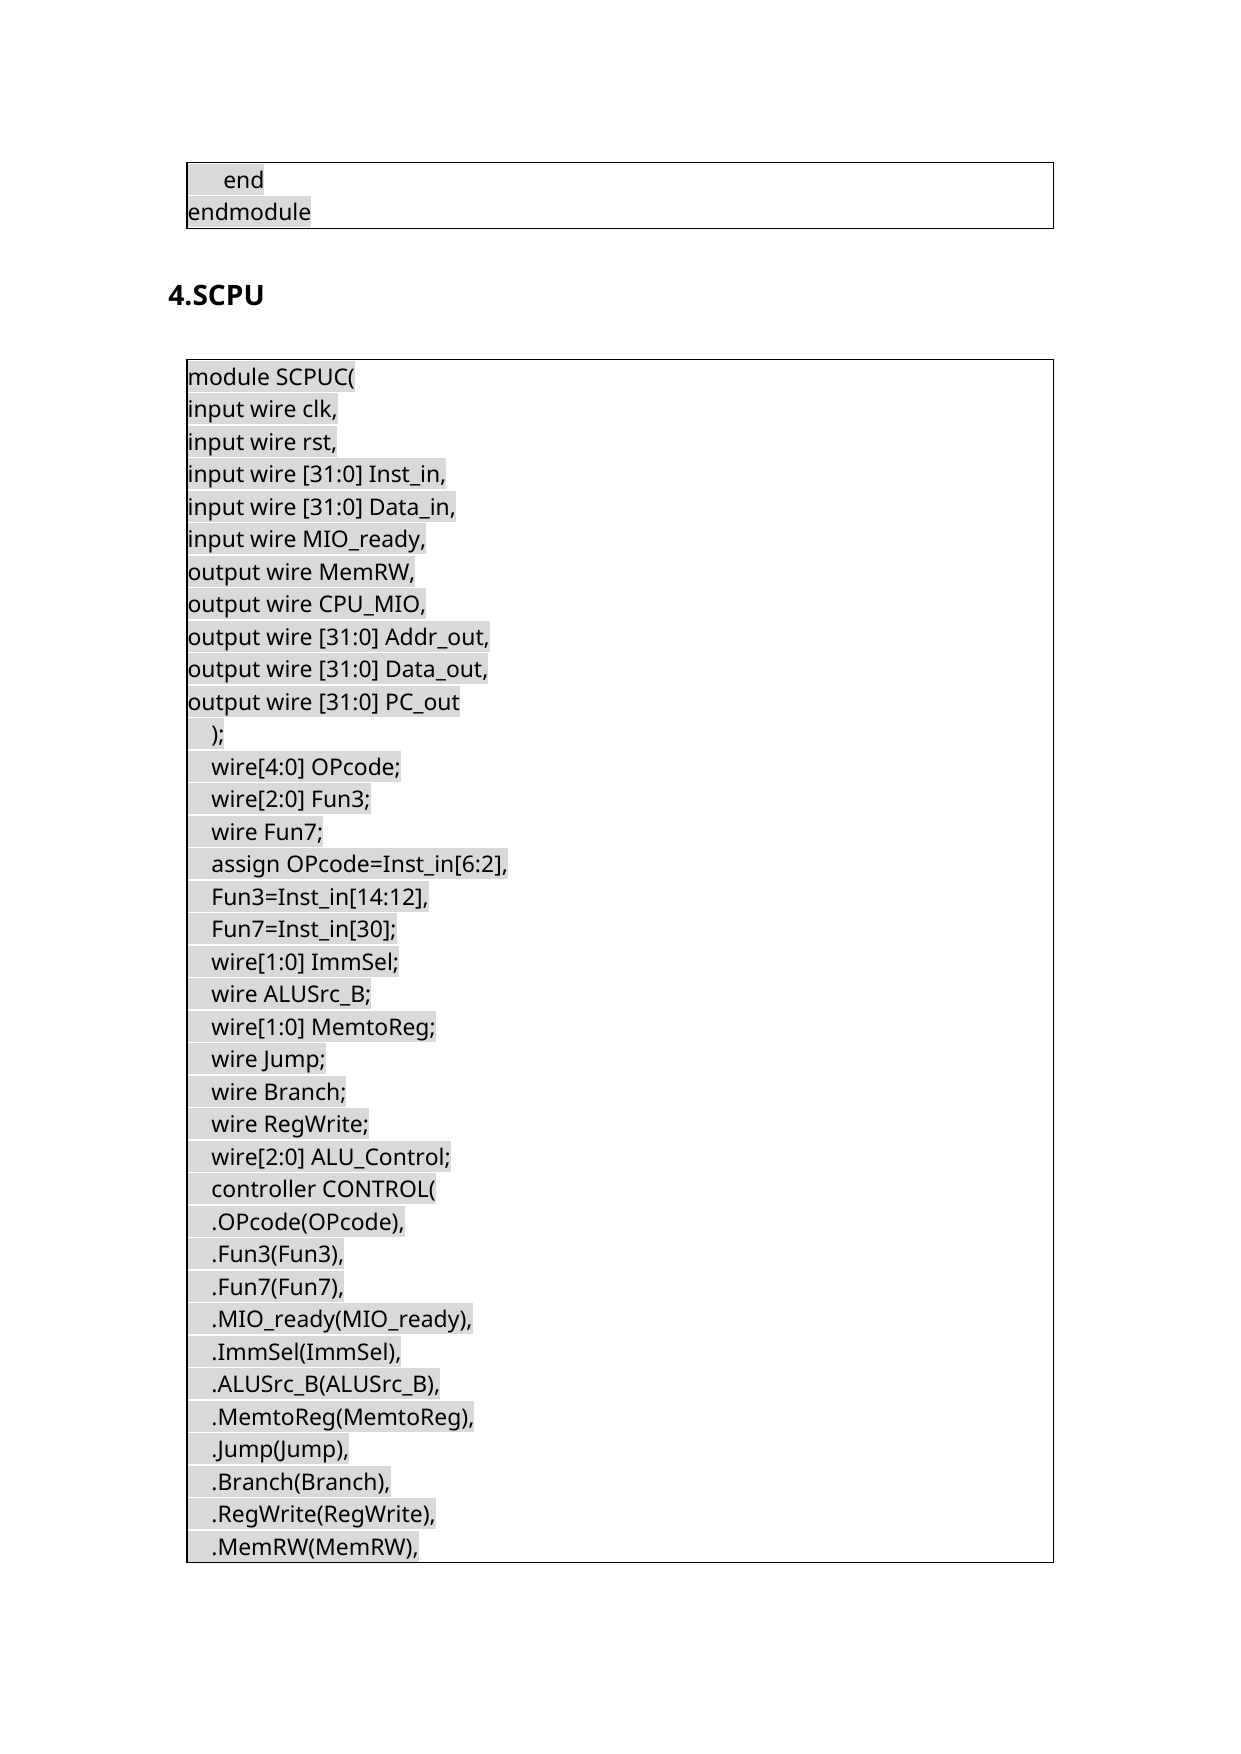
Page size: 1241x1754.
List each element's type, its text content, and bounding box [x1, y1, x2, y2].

text controller CONTROL( [188, 1173, 1053, 1205]
text .MemRW(MemRW), [188, 1530, 1053, 1562]
text .Fun3(Fun3), [188, 1238, 1053, 1270]
text wire RegWrite; [188, 1108, 1053, 1140]
text wire[1:0] MemtoReg; [188, 1010, 1053, 1043]
text output wire [31:0] PC_out [188, 685, 1053, 718]
text input wire [31:0] Data_in, [188, 490, 1053, 523]
text end [188, 163, 1053, 194]
text .ImmSel(ImmSel), [188, 1335, 1053, 1368]
text wire Branch; [188, 1075, 1053, 1108]
text input wire rst, [188, 425, 1053, 458]
text wire[1:0] ImmSel; [188, 945, 1053, 978]
text input wire MIO_ready, [188, 523, 1053, 555]
text wire Jump; [188, 1043, 1053, 1075]
text output wire CPU_MIO, [188, 588, 1053, 620]
text wire[4:0] OPcode; [188, 750, 1053, 783]
text .OPcode(OPcode), [188, 1205, 1053, 1238]
text .MIO_ready(MIO_ready), [188, 1303, 1053, 1335]
text .MemtoReg(MemtoReg), [188, 1400, 1053, 1433]
text Fun3=Inst_in[14:12], [188, 880, 1053, 913]
text .RegWrite(RegWrite), [188, 1498, 1053, 1530]
text .Jump(Jump), [188, 1433, 1053, 1465]
text assign OPcode=Inst_in[6:2], [188, 848, 1053, 880]
text wire[2:0] ALU_Control; [188, 1140, 1053, 1173]
text input wire [31:0] Inst_in, [188, 458, 1053, 490]
text output wire [31:0] Addr_out, [188, 620, 1053, 653]
text output wire [31:0] Data_out, [188, 653, 1053, 685]
text wire Fun7; [188, 815, 1053, 848]
text Fun7=Inst_in[30]; [188, 913, 1053, 945]
text wire ALUSrc_B; [188, 978, 1053, 1010]
text .Fun7(Fun7), [188, 1270, 1053, 1303]
text .Branch(Branch), [188, 1465, 1053, 1498]
text module SCPUC( [188, 360, 1053, 393]
text input wire clk, [188, 393, 1053, 425]
text output wire MemRW, [188, 555, 1053, 588]
text ); [188, 718, 1053, 750]
text .ALUSrc_B(ALUSrc_B), [188, 1368, 1053, 1400]
subtitle SCPU [168, 262, 1053, 327]
text wire[2:0] Fun3; [188, 783, 1053, 815]
text endmodule [188, 194, 1053, 228]
